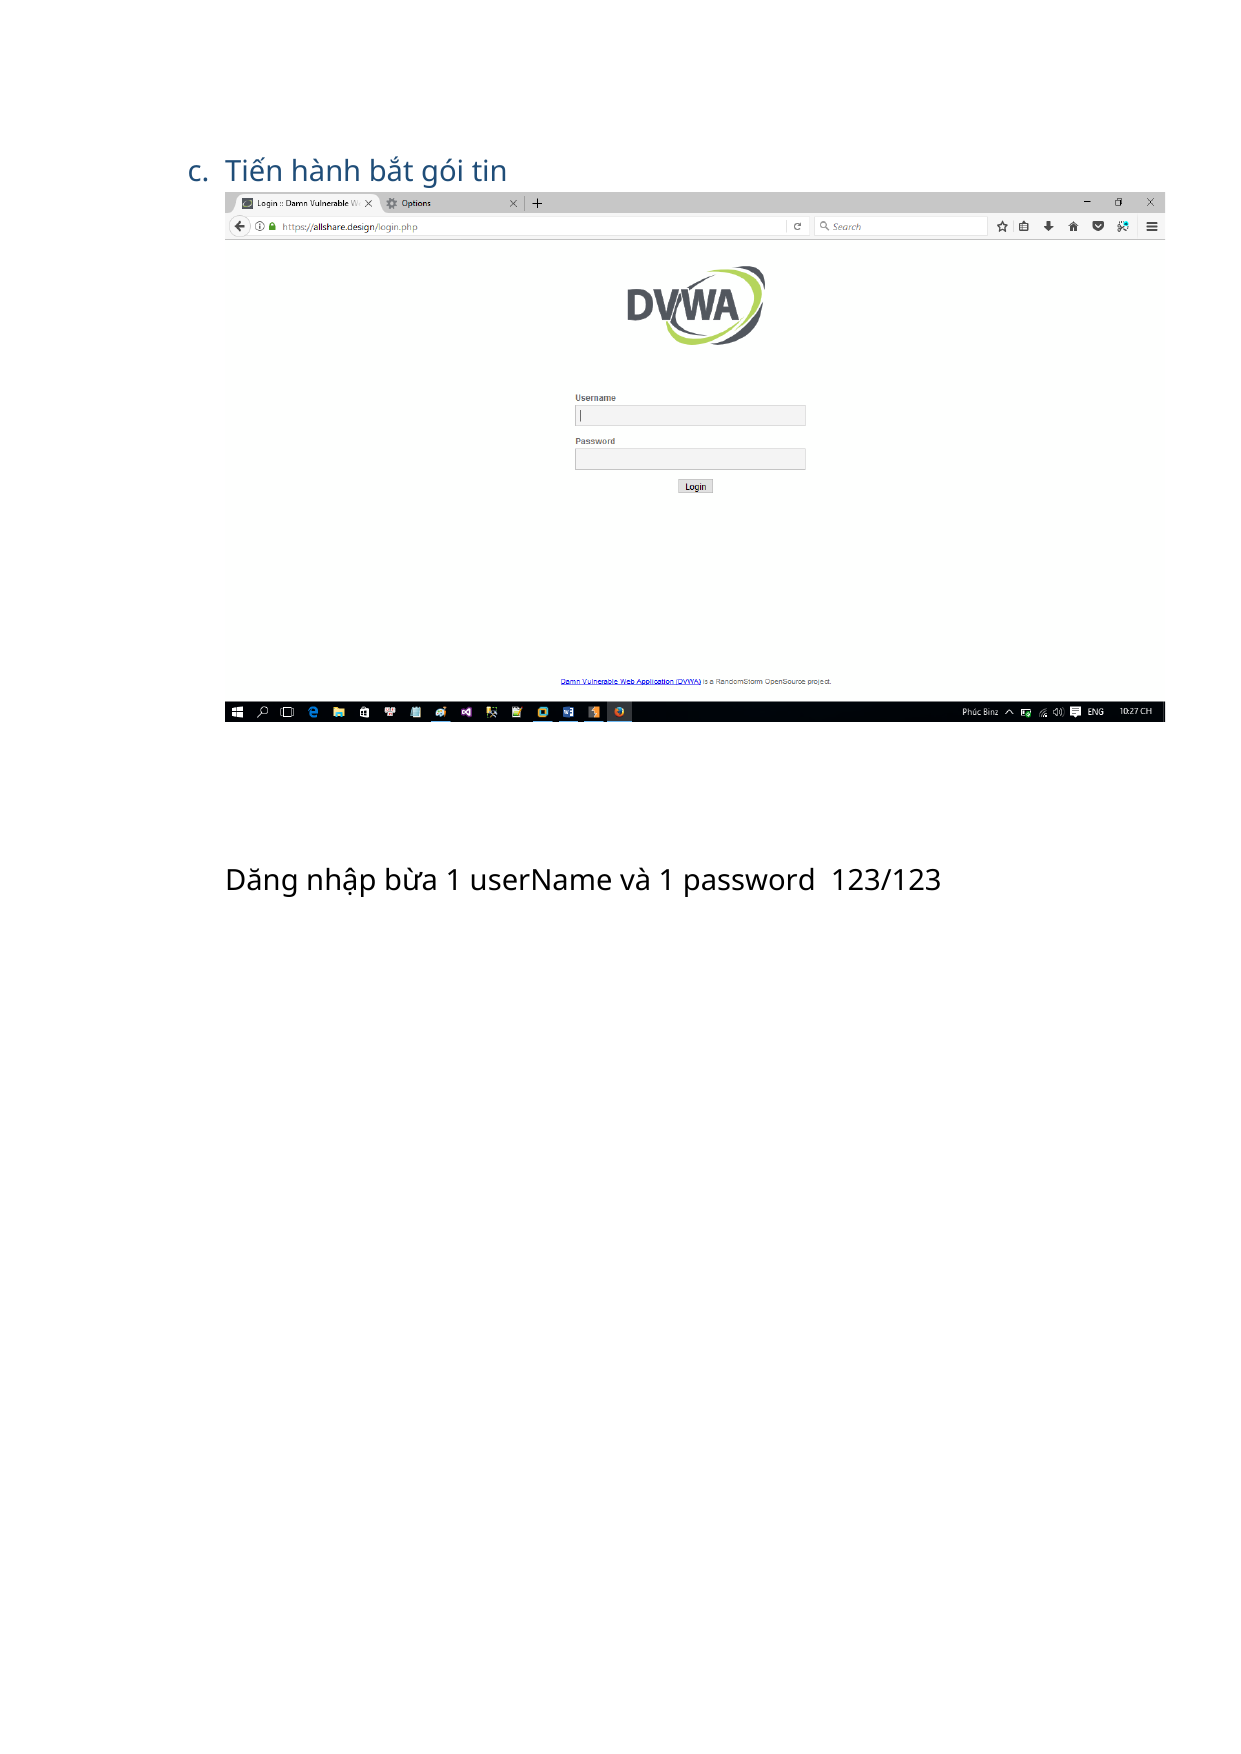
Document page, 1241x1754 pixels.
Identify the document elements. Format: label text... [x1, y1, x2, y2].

subtitle Tiến hành bắt gói tin [187, 150, 1090, 190]
picture [225, 192, 1166, 722]
text Dăng nhập bừa 1 userName và 1 password 123/123 [225, 859, 1090, 899]
